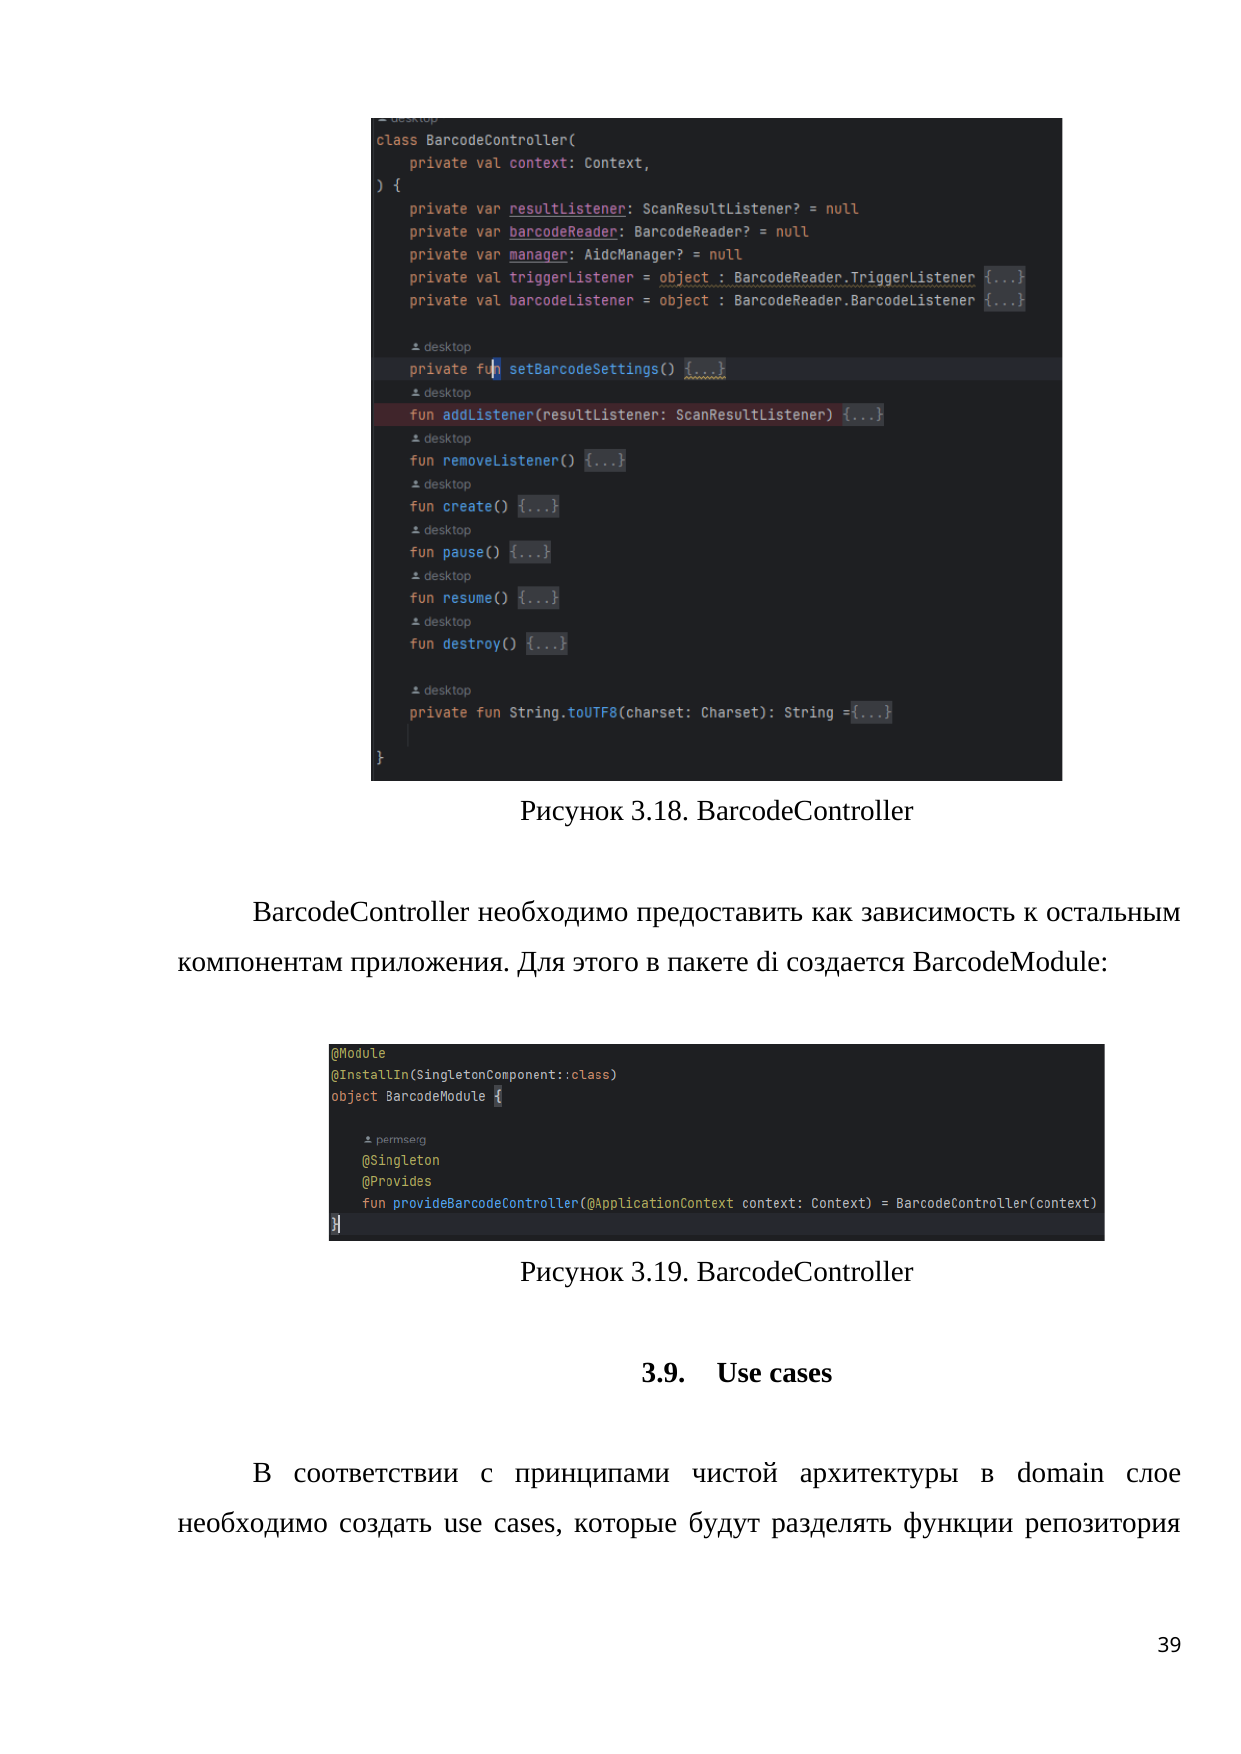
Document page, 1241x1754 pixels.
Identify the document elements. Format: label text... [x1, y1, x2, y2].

picture [328, 1044, 1105, 1241]
text Рисунок 3.18. BarcodeController [177, 793, 1181, 827]
text Рисунок 3.19. BarcodeController [177, 1254, 1181, 1288]
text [177, 1455, 1181, 1539]
picture [371, 118, 1063, 781]
text BarcodeController необходимо предоставить как зависимость к остальным компонентам приложения. Для этого в пакете di создается BarcodeModule: [177, 894, 1181, 978]
list Use cases [292, 1355, 1181, 1388]
